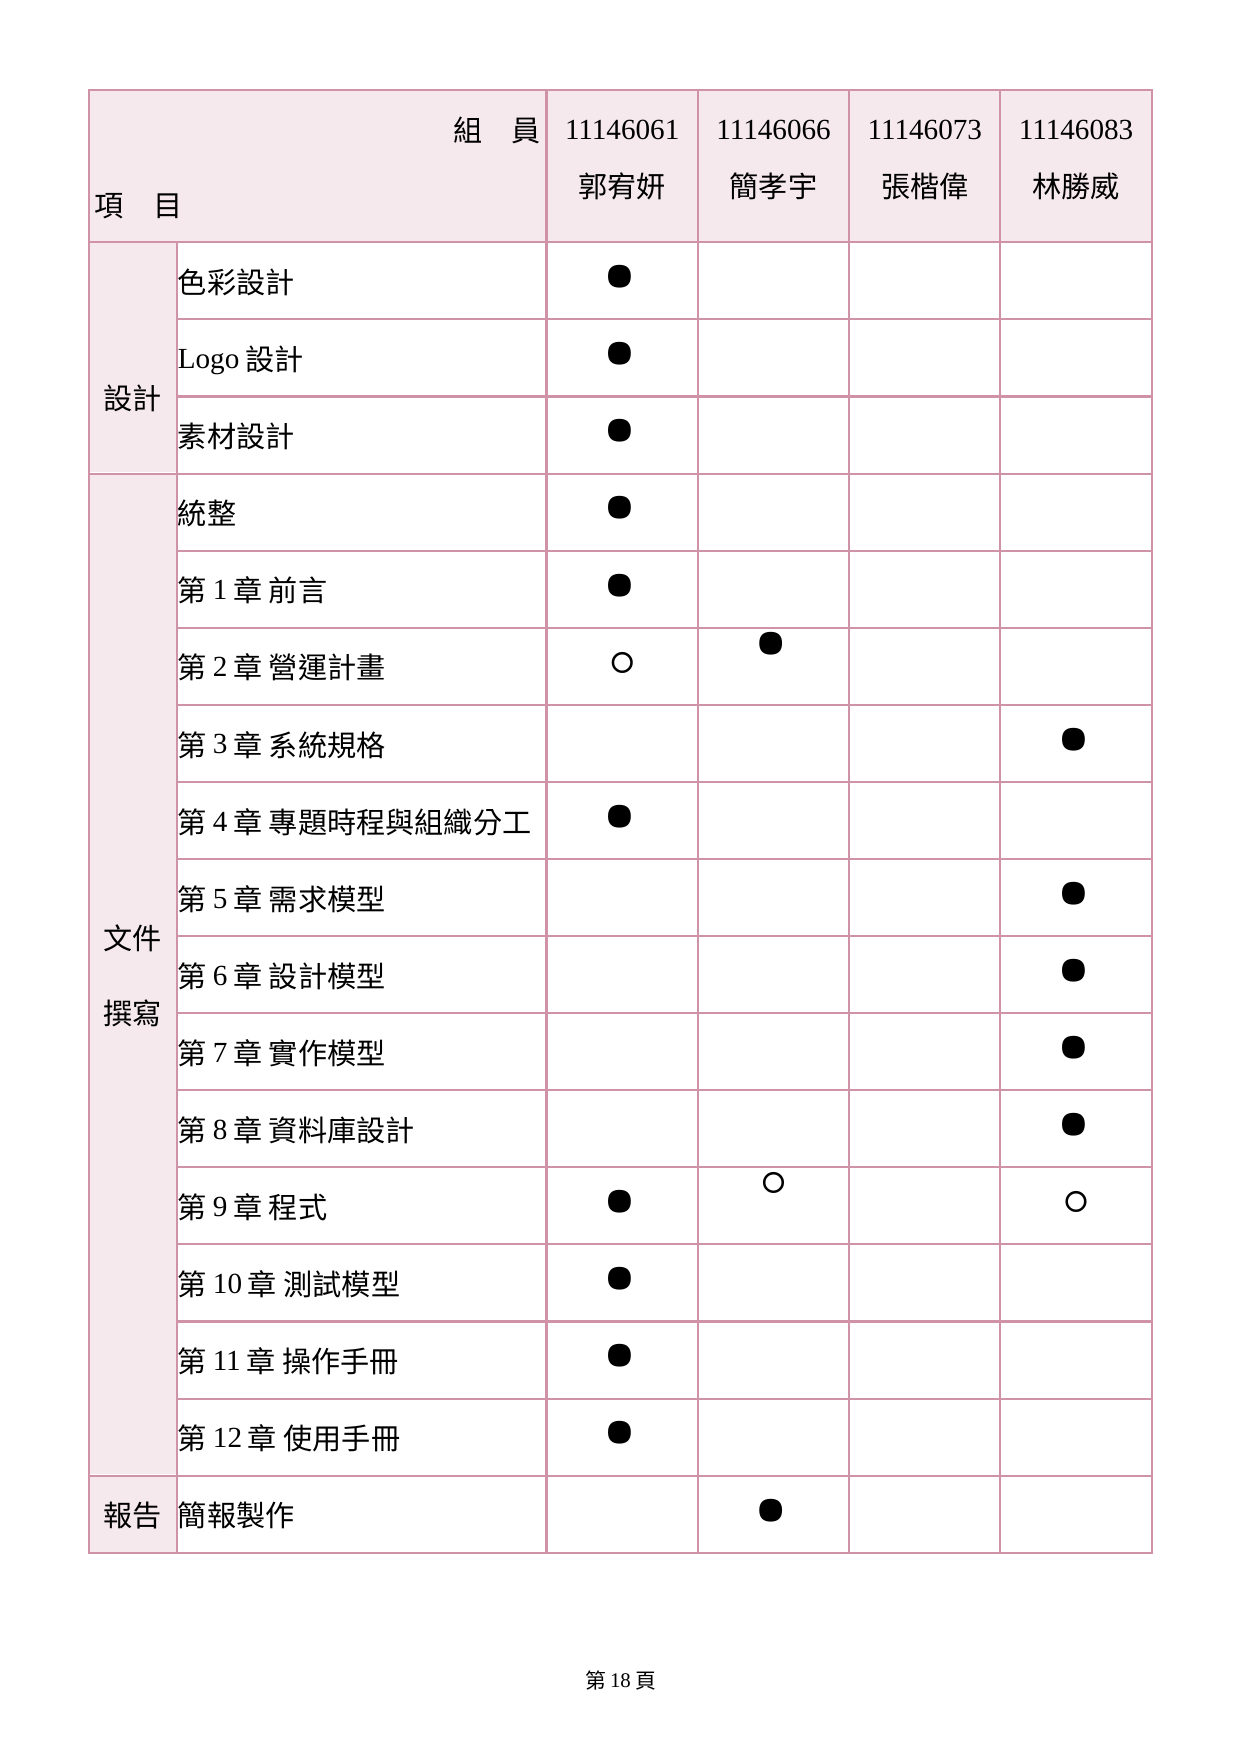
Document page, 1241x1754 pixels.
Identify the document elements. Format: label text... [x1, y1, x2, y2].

table_cell [699, 1323, 848, 1397]
table_cell 第10章 測試模型 [178, 1245, 545, 1320]
table_cell 第3章 系統規格 [178, 706, 545, 781]
table_cell [548, 706, 697, 781]
table_cell [1001, 398, 1151, 472]
table_cell [548, 1014, 697, 1089]
table_cell [850, 320, 999, 395]
table_cell [850, 1400, 999, 1474]
table_cell [699, 552, 848, 627]
table_cell [850, 706, 999, 781]
table_cell 統整 [178, 475, 545, 549]
table_cell [1001, 783, 1151, 858]
table_cell 素材設計 [178, 398, 545, 472]
table_cell [548, 783, 697, 858]
table_cell [548, 475, 697, 549]
table_cell [1001, 1168, 1151, 1243]
table_cell 第1章 前言 [178, 552, 545, 627]
table_cell [549, 1169, 696, 1242]
table_cell [850, 1323, 999, 1397]
table_cell [850, 475, 999, 549]
table_cell 第11章 操作手冊 [178, 1323, 545, 1397]
table_cell [699, 1014, 848, 1089]
table_cell 第8章 資料庫設計 [178, 1091, 545, 1166]
table_cell [1001, 1323, 1151, 1397]
table_cell [548, 629, 697, 704]
table_cell 第6章 設計模型 [178, 937, 545, 1012]
table_cell [1001, 629, 1151, 704]
table_header 11146066 簡孝宇 [699, 91, 848, 241]
table_cell [699, 1477, 848, 1552]
table_cell [850, 1477, 999, 1552]
table_cell 第5章 需求模型 [178, 860, 545, 935]
table_cell 第7章 實作模型 [178, 1014, 545, 1089]
table_cell [548, 398, 697, 472]
table_cell [699, 475, 848, 549]
table_cell [1001, 475, 1151, 549]
table_cell [850, 243, 999, 318]
table_cell 第2章 營運計畫 [178, 629, 545, 704]
table_cell 簡報製作 [178, 1477, 545, 1552]
table_cell [850, 1168, 999, 1243]
table_cell [850, 783, 999, 858]
table_cell [699, 783, 848, 858]
table_cell [1001, 552, 1151, 627]
table_cell [699, 243, 848, 318]
table_cell [1001, 937, 1151, 1012]
table_cell [548, 552, 697, 627]
table_cell [548, 320, 697, 395]
table_cell Logo設計 [178, 320, 545, 395]
table_cell [548, 243, 697, 318]
table_cell [699, 1091, 848, 1166]
table_cell [1001, 1014, 1151, 1089]
table_cell [850, 937, 999, 1012]
table_cell [548, 1477, 697, 1552]
table_cell [699, 398, 848, 472]
table_cell [699, 629, 848, 704]
table_header 組 員 項 目 [90, 91, 545, 241]
table_cell [850, 1091, 999, 1166]
table_cell [1001, 1477, 1151, 1552]
table_cell [548, 1091, 697, 1166]
table_header 11146061 郭宥妍 [548, 91, 697, 241]
table_cell 色彩設計 [178, 243, 545, 318]
table_header 11146073 張楷偉 [850, 91, 999, 241]
table_cell [699, 1168, 848, 1243]
table_cell [850, 552, 999, 627]
table_cell [548, 1400, 697, 1474]
table_cell 文件撰寫 [90, 475, 176, 1474]
table_cell [699, 937, 848, 1012]
table_cell [1001, 320, 1151, 395]
table_cell 第12章 使用手冊 [178, 1400, 545, 1474]
table_cell [548, 937, 697, 1012]
table_cell [1001, 860, 1151, 935]
table_cell [1001, 1091, 1151, 1166]
table_cell [1001, 1245, 1151, 1320]
table_cell [548, 860, 697, 935]
table_cell 第4章 專題時程與組織分工 [178, 783, 545, 858]
table_cell 第9章 程式 [178, 1168, 545, 1243]
table_cell [850, 398, 999, 472]
table_cell [548, 1323, 697, 1397]
table_cell [699, 1400, 848, 1474]
table_cell [699, 860, 848, 935]
table_cell [850, 860, 999, 935]
table_cell [1001, 1400, 1151, 1474]
table_cell [1001, 243, 1151, 318]
table_cell [699, 706, 848, 781]
table_cell [548, 1245, 697, 1320]
table_cell [850, 1245, 999, 1320]
table_cell [850, 1014, 999, 1089]
table_header 11146083 林勝威 [1001, 91, 1151, 241]
table_cell [850, 629, 999, 704]
table_cell [1001, 706, 1151, 781]
table_cell 報告 [90, 1477, 176, 1552]
table_cell [699, 320, 848, 395]
table_cell [699, 1245, 848, 1320]
